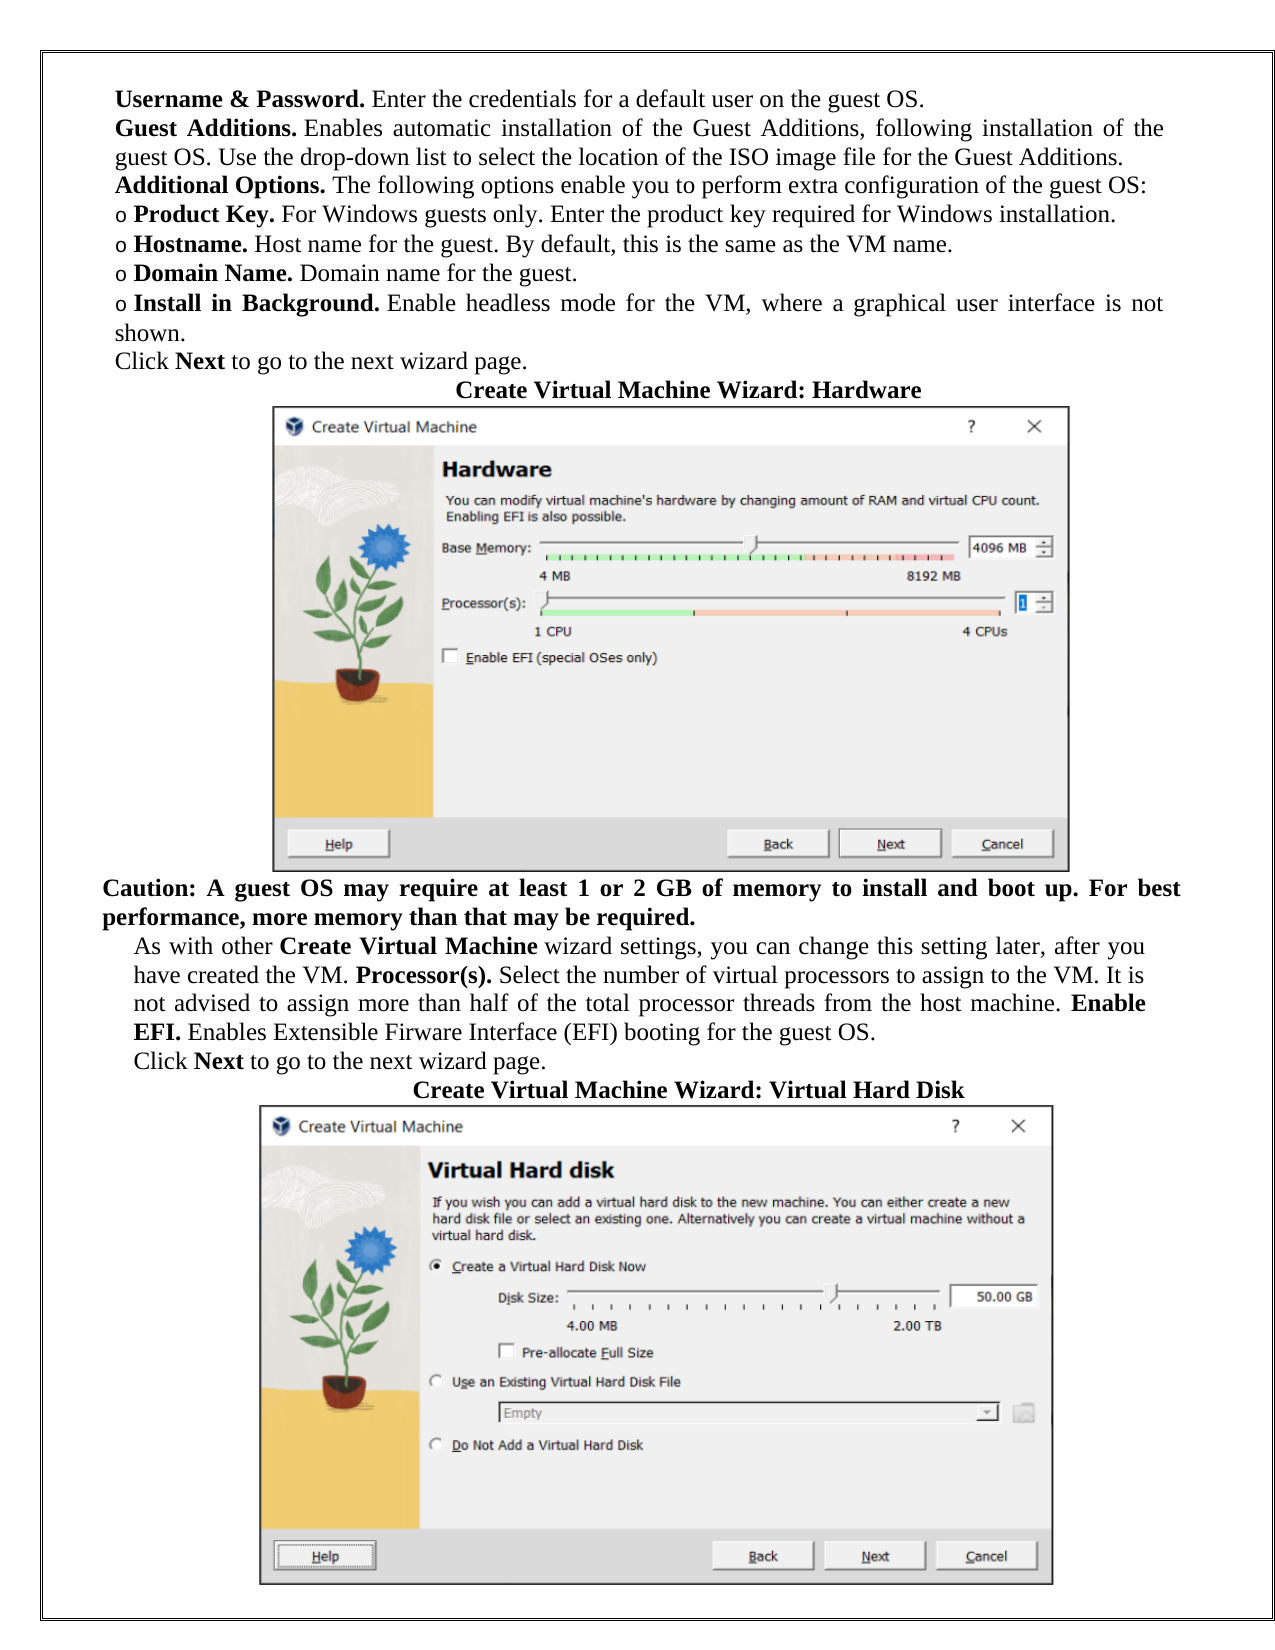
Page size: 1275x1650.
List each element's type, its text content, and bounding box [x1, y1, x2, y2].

picture [268, 404, 1073, 874]
subtitle Create Virtual Machine Wizard: Virtual Hard Disk [102, 1075, 1272, 1103]
list Product Key. For Windows guests only. Enter the product key required for Windows installation. [114, 199, 1164, 229]
list Domain Name. Domain name for the guest. [114, 258, 1164, 288]
subtitle Caution: A guest OS may require at least 1 or 2 GB of memory to install and boot up. For best performance, more memory than that may be required. [102, 873, 1183, 931]
text Additional Options. The following options enable you to perform extra configuration of the guest OS: [114, 171, 1164, 199]
text As with other Create Virtual Machine wizard settings, you can change this setting later, after you have created the VM. Processor(s). Select the number of virtual processors to assign to the VM. It is not advised to assign more than half of the total processor threads from the host machine. Enable EFI. Enables Extensible Firware Interface (EFI) booting for the guest OS. [133, 931, 1146, 1046]
list Hostname. Host name for the guest. By default, this is the same as the VM name. [114, 229, 1164, 258]
list Install in Background. Enable headless mode for the VM, where a graphical user interface is not shown. [114, 288, 1164, 346]
text Guest Additions. Enables automatic installation of the Guest Additions, following installation of the guest OS. Use the drop-down list to select the location of the ISO image file for the Guest Additions. [114, 113, 1164, 171]
text Click Next to go to the next wizard page. [133, 1046, 1146, 1075]
subtitle Create Virtual Machine Wizard: Hardware [102, 375, 1272, 404]
text Click Next to go to the next wizard page. [114, 346, 1164, 375]
picture [256, 1103, 1059, 1587]
text Username & Password. Enter the credentials for a default user on the guest OS. [114, 84, 1164, 113]
